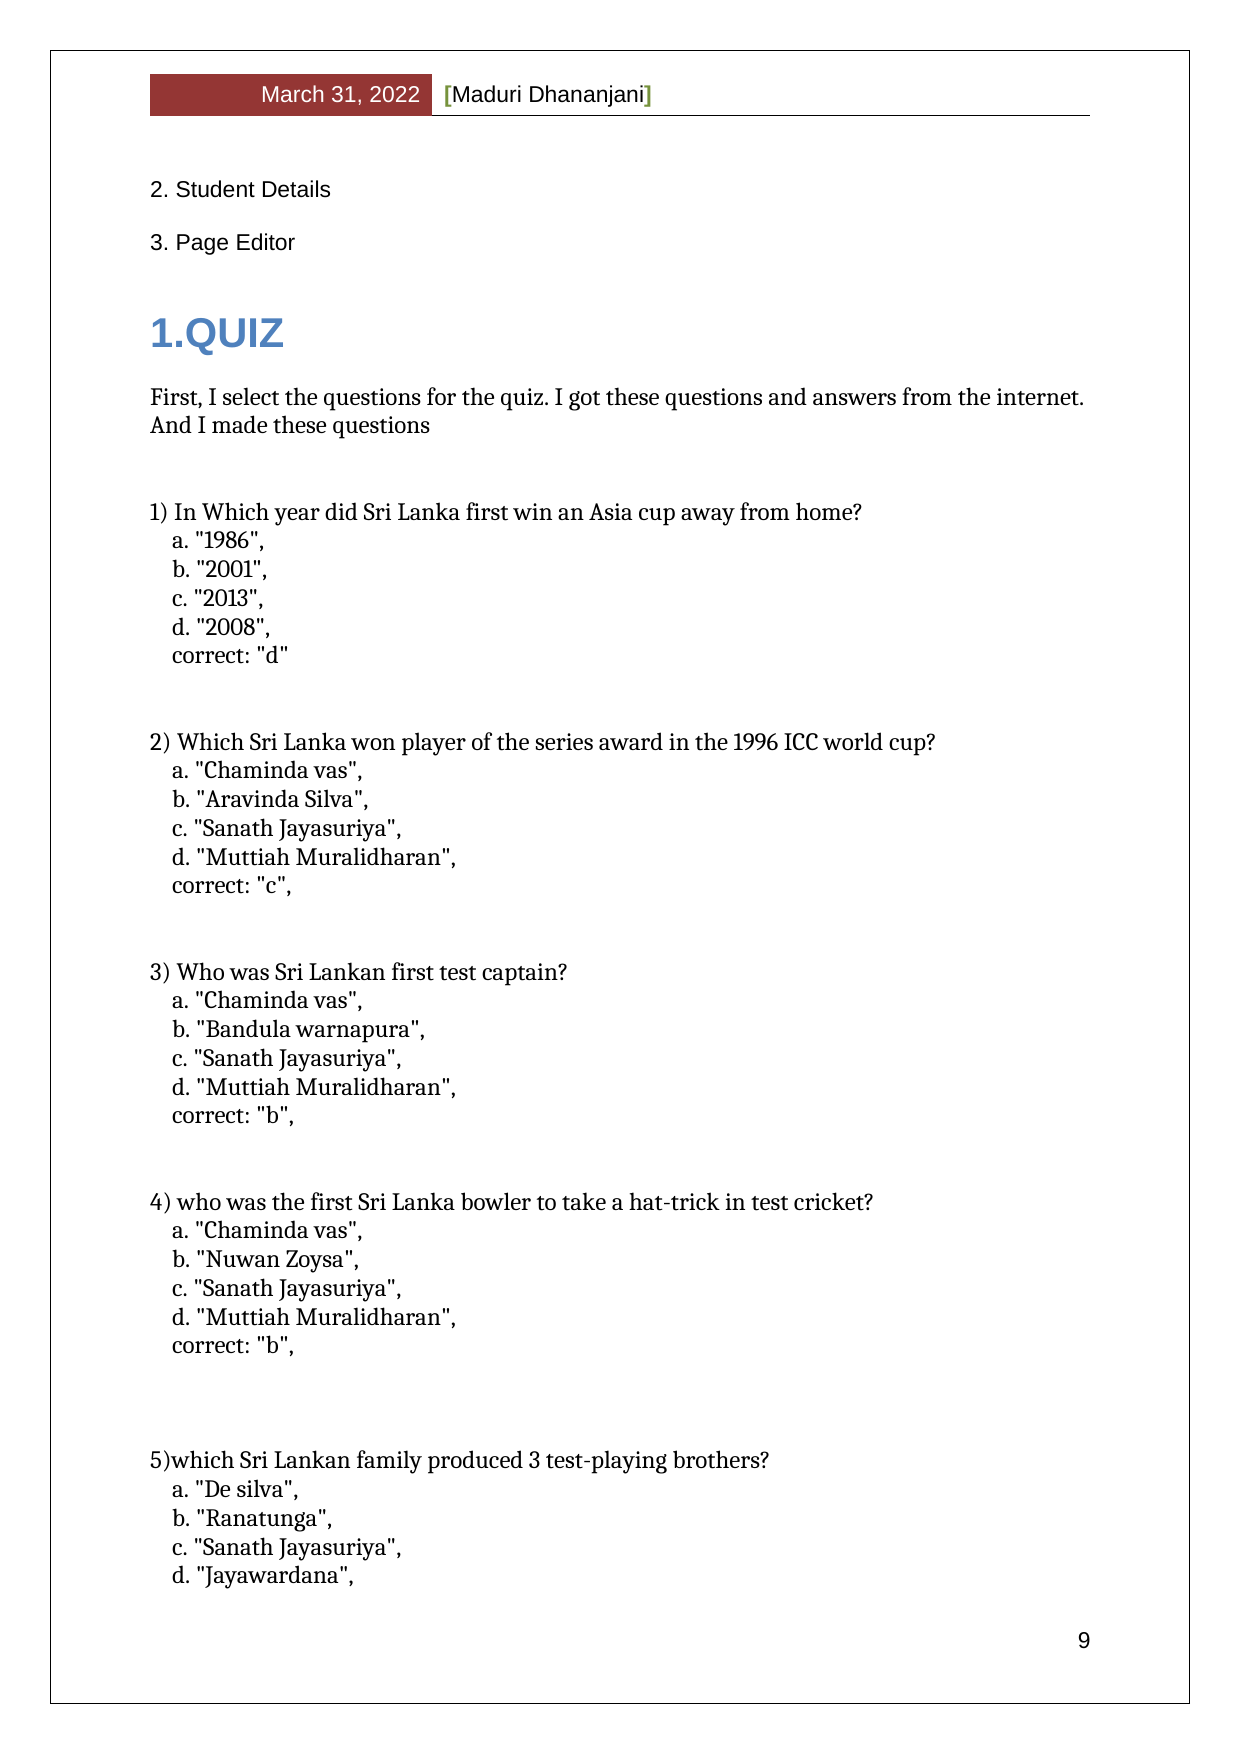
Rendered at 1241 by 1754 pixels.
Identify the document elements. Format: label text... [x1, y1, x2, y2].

text c. "Sanath Jayasuriya", [150, 1274, 1090, 1302]
text correct: "d" [150, 641, 1090, 670]
text d. "Muttiah Muralidharan", [150, 1302, 1090, 1331]
text 3. Page Editor [150, 229, 1090, 255]
text And I made these questions [150, 411, 1090, 440]
text b. "Ranatunga", [150, 1504, 1090, 1532]
text 1) In Which year did Sri Lanka first win an Asia cup away from home? [150, 497, 1090, 526]
text c. "Sanath Jayasuriya", [150, 1044, 1090, 1072]
text d. "2008", [150, 612, 1090, 641]
text b. "Aravinda Silva", [150, 785, 1090, 814]
text d. "Jayawardana", [150, 1561, 1090, 1590]
text 2) Which Sri Lanka won player of the series award in the 1996 ICC world cup? [150, 727, 1090, 756]
text correct: "c", [150, 871, 1090, 900]
text 3) Who was Sri Lankan first test captain? [150, 957, 1090, 986]
text d. "Muttiah Muralidharan", [150, 1072, 1090, 1101]
text 2. Student Details [150, 176, 1090, 203]
text 4) who was the first Sri Lanka bowler to take a hat-trick in test cricket? [150, 1187, 1090, 1216]
text correct: "b", [150, 1331, 1090, 1360]
text a. "Chaminda vas", [150, 986, 1090, 1015]
text d. "Muttiah Muralidharan", [150, 842, 1090, 871]
text a. "De silva", [150, 1475, 1090, 1504]
text a. "Chaminda vas", [150, 1216, 1090, 1245]
text 1.QUIZ [150, 308, 1090, 356]
text c. "2013", [150, 584, 1090, 612]
text First, I select the questions for the quiz. I got these questions and answers from the internet. [150, 382, 1090, 411]
text b. "Bandula warnapura", [150, 1015, 1090, 1044]
text correct: "b", [150, 1101, 1090, 1130]
text 5)which Sri Lankan family produced 3 test-playing brothers? [150, 1446, 1090, 1475]
text b. "Nuwan Zoysa", [150, 1245, 1090, 1274]
text c. "Sanath Jayasuriya", [150, 1532, 1090, 1561]
text a. "1986", [150, 526, 1090, 555]
text b. "2001", [150, 555, 1090, 584]
text c. "Sanath Jayasuriya", [150, 814, 1090, 842]
text a. "Chaminda vas", [150, 756, 1090, 785]
